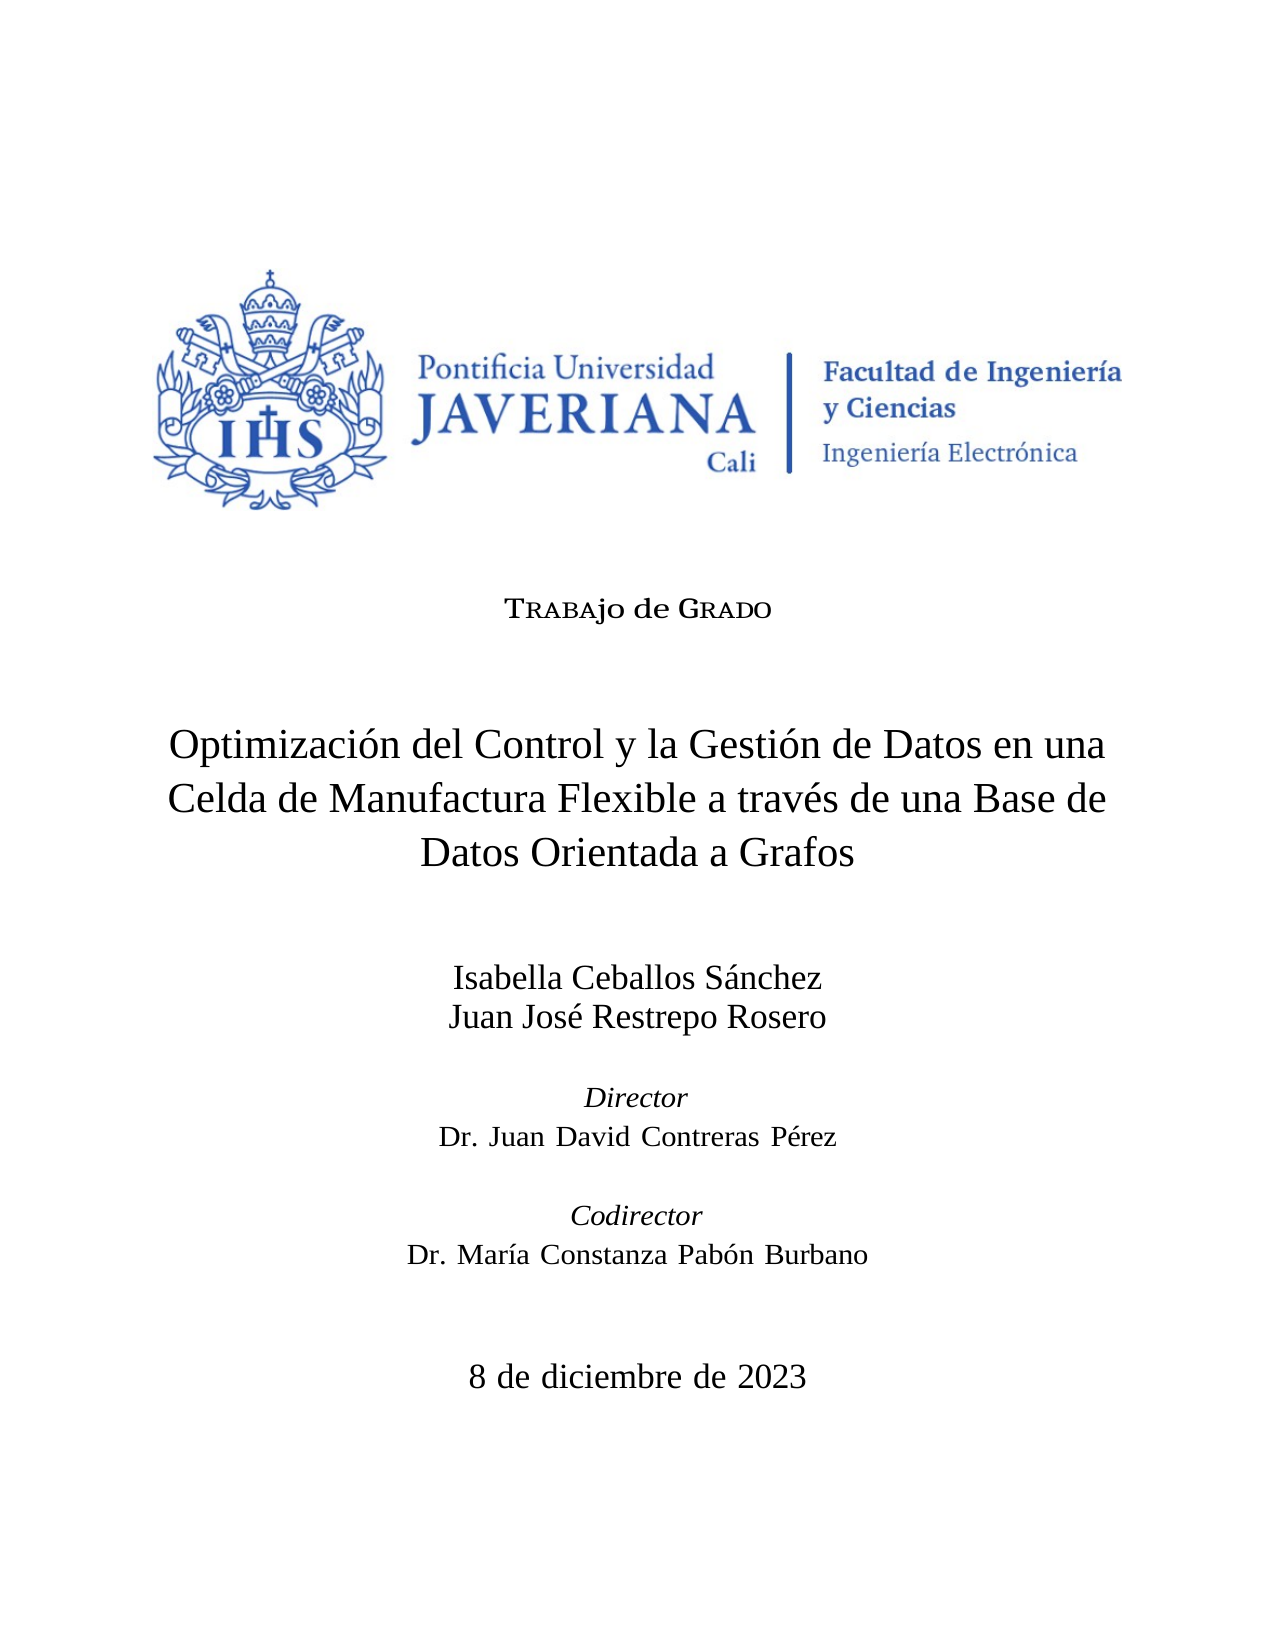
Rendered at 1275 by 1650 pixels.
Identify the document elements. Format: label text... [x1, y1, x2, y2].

text 8 de diciembre de 2023 [141, 1355, 1134, 1396]
text Dr. Juan David Contreras Pérez [141, 1119, 1134, 1153]
text Optimización del Control y la Gestión de Datos en una Celda de Manufactura Flexible a través de una Base de Datos Orientada a Grafos [154, 718, 1121, 875]
picture [152, 268, 1123, 511]
text Trabajo de Grado [141, 592, 1134, 626]
text Director [137, 1080, 1134, 1114]
text Codirector [137, 1198, 1134, 1231]
text Isabella Ceballos Sánchez Juan José Restrepo Rosero [438, 958, 837, 1036]
text Dr. María Constanza Pabón Burbano [141, 1237, 1134, 1271]
